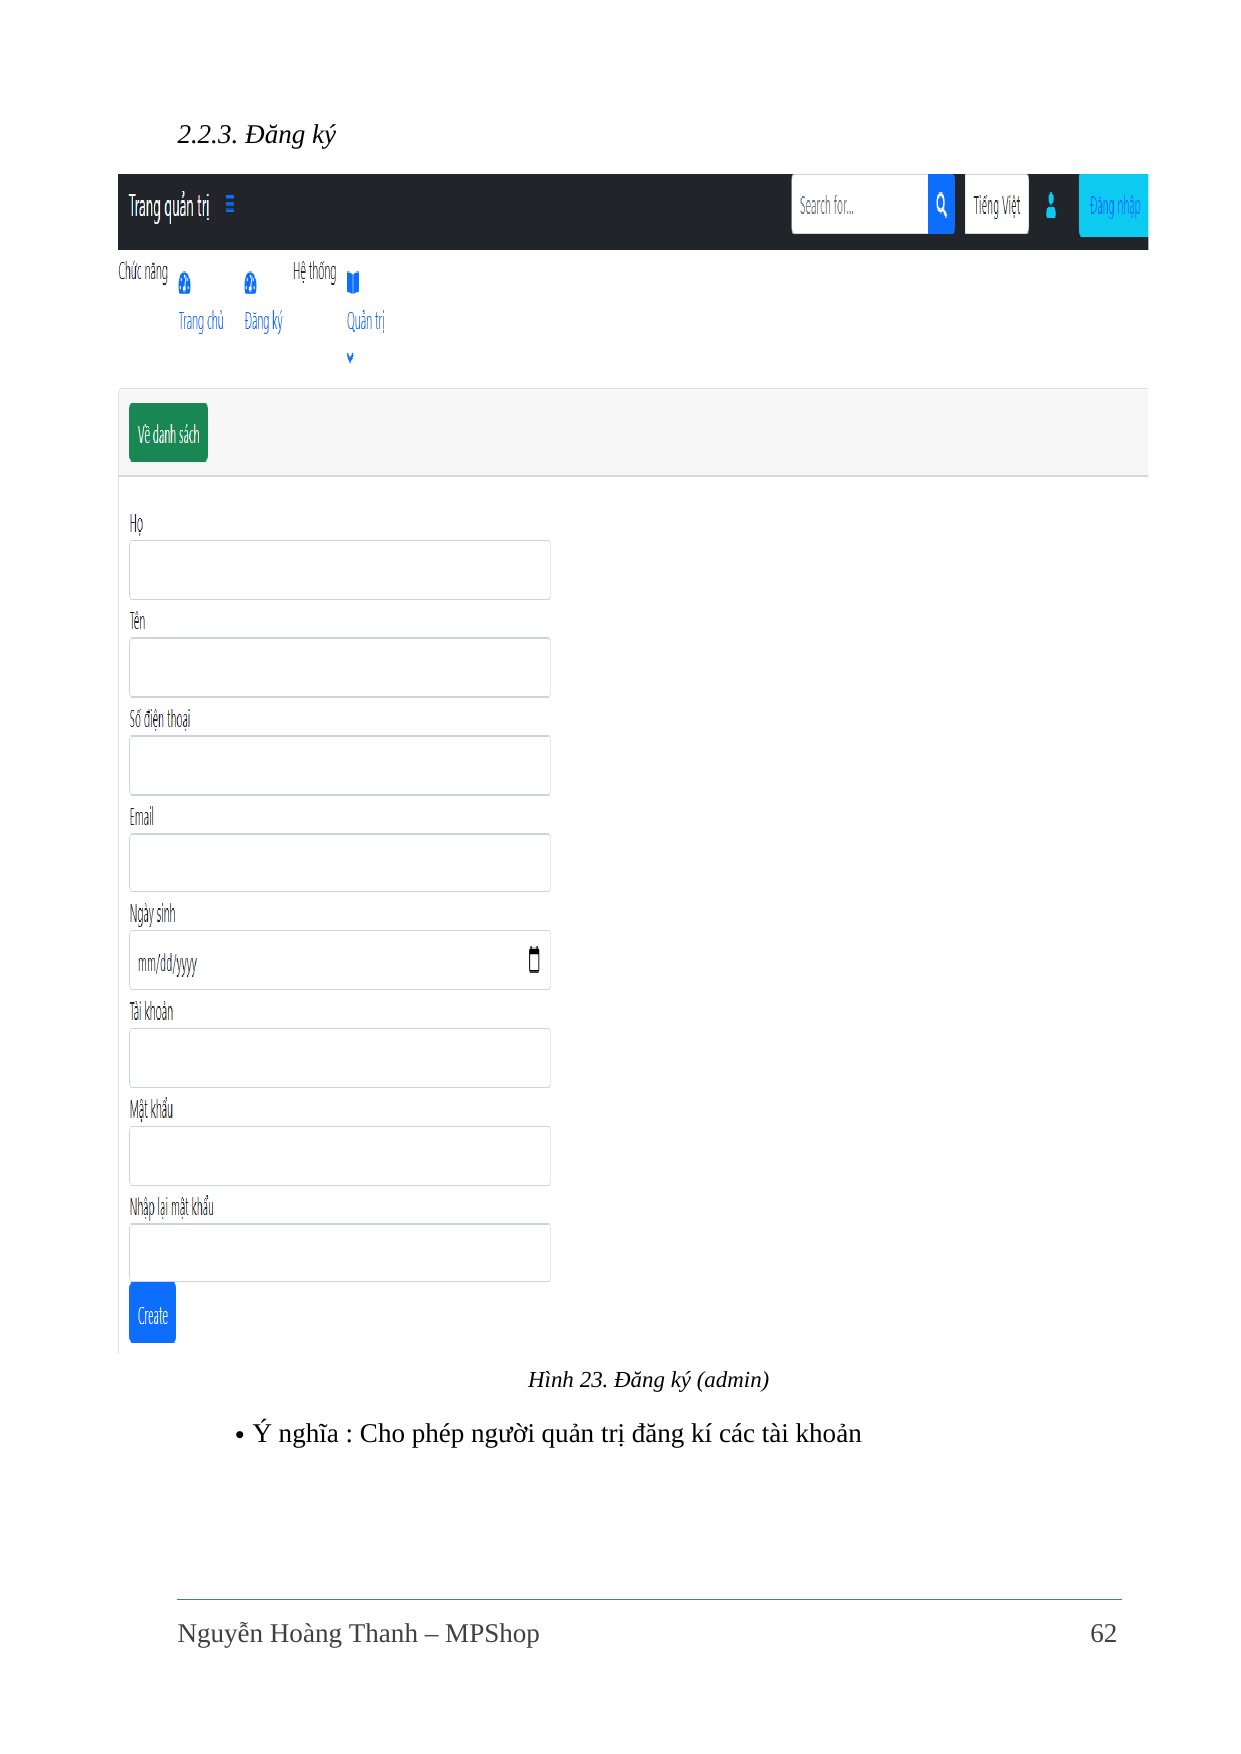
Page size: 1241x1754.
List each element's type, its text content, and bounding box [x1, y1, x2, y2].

list Ý nghĩa : Cho phép người quản trị đăng kí các tài khoản [177, 1417, 1122, 1448]
picture [118, 174, 1149, 1354]
subtitle Đăng ký [177, 118, 1122, 149]
